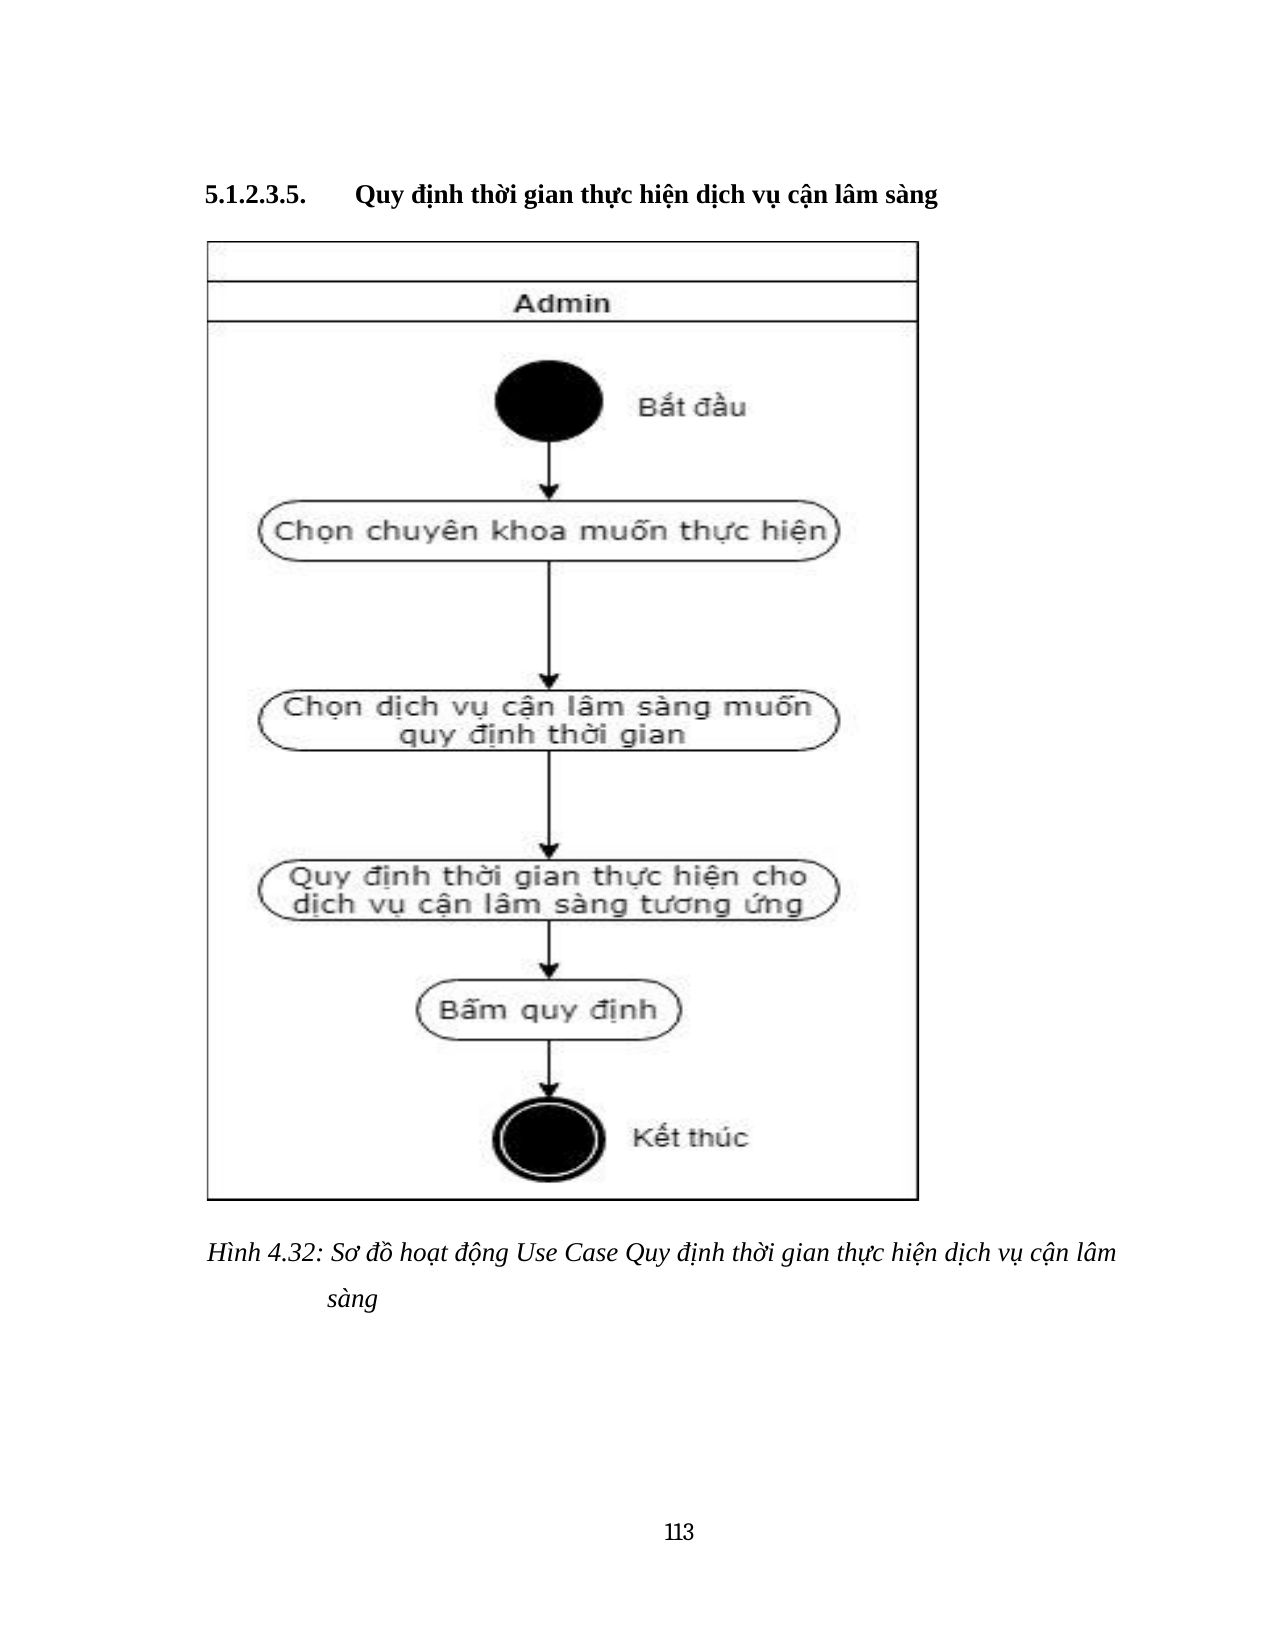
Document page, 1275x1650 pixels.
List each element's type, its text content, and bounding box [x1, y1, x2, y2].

subtitle Quy định thời gian thực hiện dịch vụ cận lâm sàng [204, 178, 1171, 209]
subtitle Hình 4.32: Sơ đồ hoạt động Use Case Quy định thời gian thực hiện dịch vụ cận lâm sàng [207, 1236, 1152, 1314]
picture [206, 241, 920, 1201]
